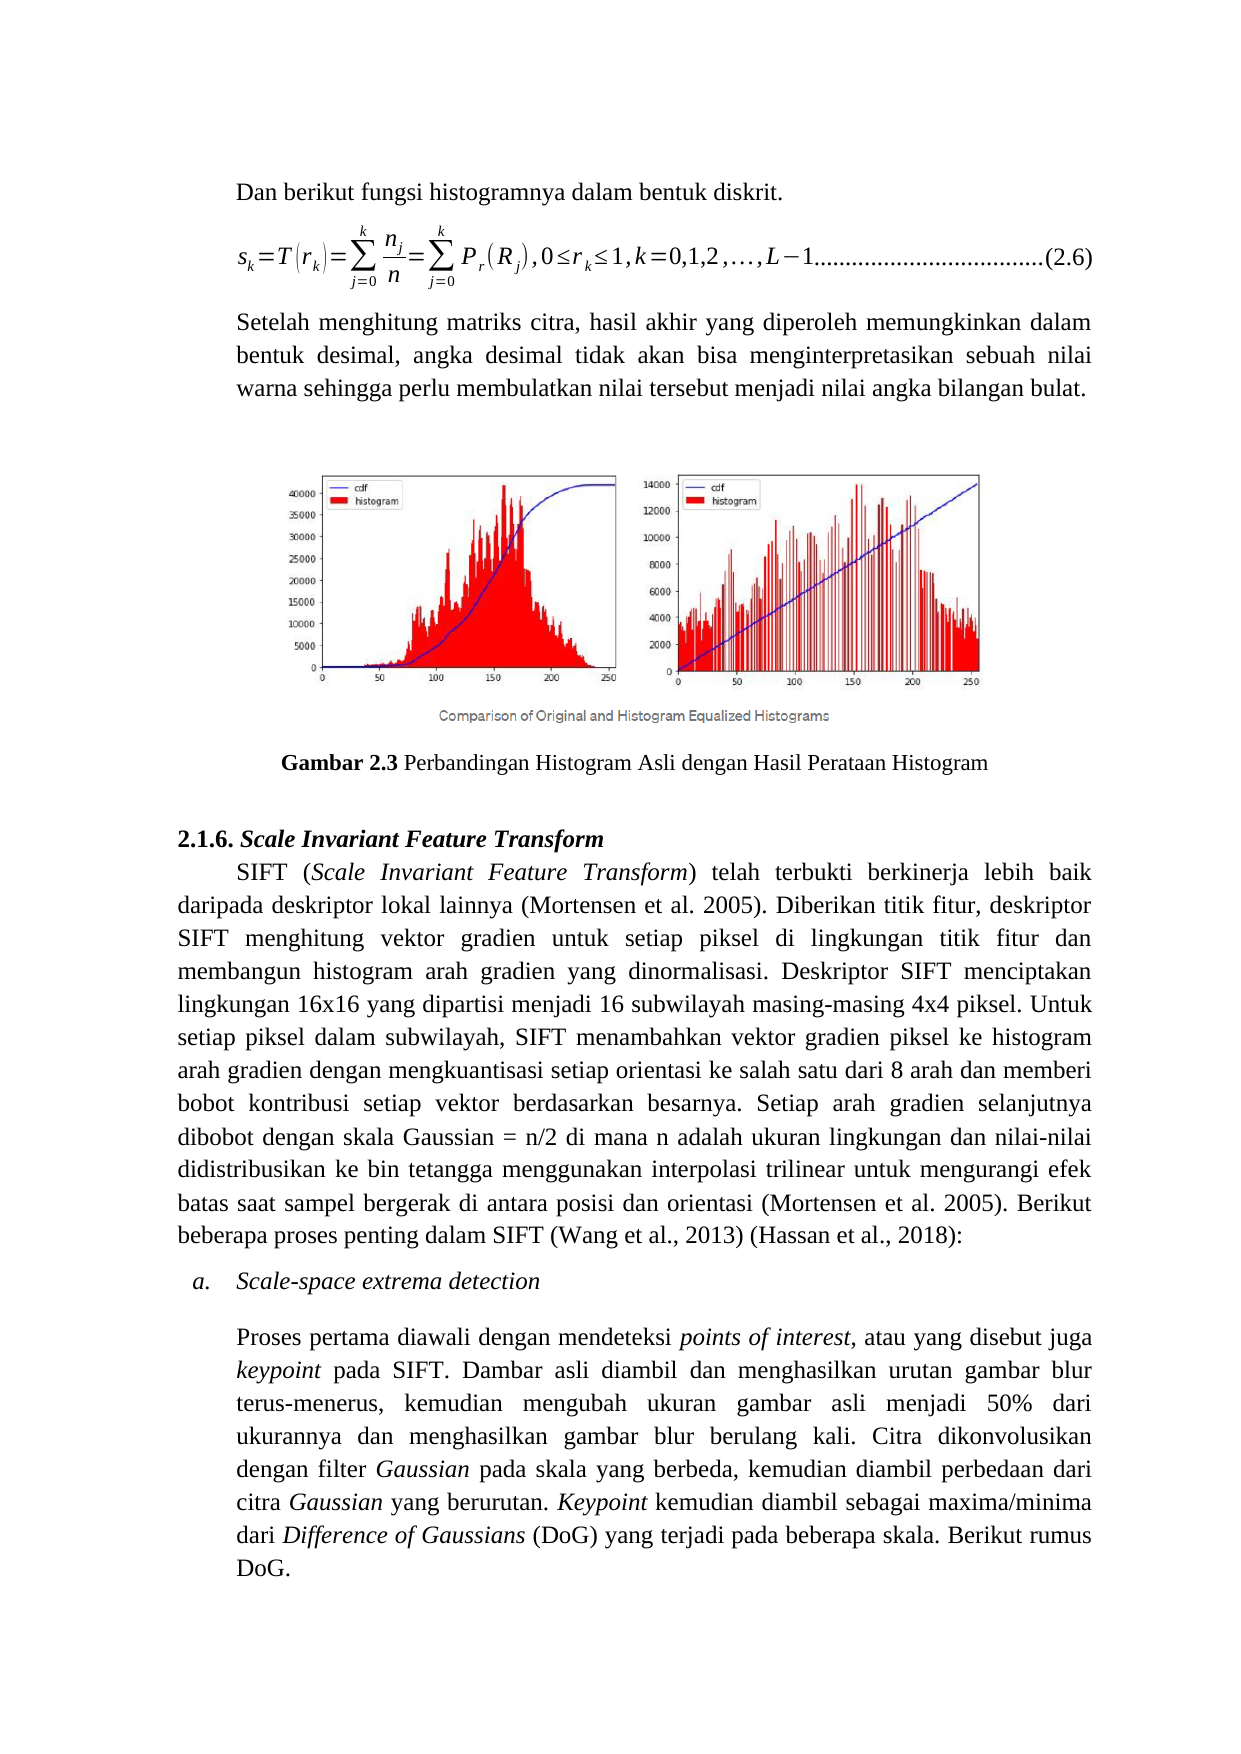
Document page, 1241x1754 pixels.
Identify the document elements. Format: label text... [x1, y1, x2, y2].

text 2.1.6. Scale Invariant Feature Transform [177, 824, 1092, 853]
list Scale-space extrema detection [192, 1266, 1092, 1295]
text Dan berikut fungsi histogramnya dalam bentuk diskrit. [177, 177, 1092, 206]
text (2.6) [236, 223, 1092, 290]
picture [280, 463, 990, 732]
text Proses pertama diawali dengan mendeteksi points of interest, atau yang disebut juga keypoint pada SIFT. Dambar asli diambil dan menghasilkan urutan gambar blur terus-menerus, kemudian mengubah ukuran gambar asli menjadi 50% dari ukurannya dan menghasilkan gambar blur berulang kali. Citra dikonvolusikan dengan filter Gaussian pada skala yang berbeda, kemudian diambil perbedaan dari citra Gaussian yang berurutan. Keypoint kemudian diambil sebagai maxima/minima dari Difference of Gaussians (DoG) yang terjadi pada beberapa skala. Berikut rumus DoG. [236, 1322, 1092, 1582]
text Setelah menghitung matriks citra, hasil akhir yang diperoleh memungkinkan dalam bentuk desimal, angka desimal tidak akan bisa menginterpretasikan sebuah nilai warna sehingga perlu membulatkan nilai tersebut menjadi nilai angka bilangan bulat. [236, 307, 1092, 402]
text SIFT (Scale Invariant Feature Transform) telah terbukti berkinerja lebih baik daripada deskriptor lokal lainnya (Mortensen et al. 2005). Diberikan titik fitur, deskriptor SIFT menghitung vektor gradien untuk setiap piksel di lingkungan titik fitur dan membangun histogram arah gradien yang dinormalisasi. Deskriptor SIFT menciptakan lingkungan 16x16 yang dipartisi menjadi 16 subwilayah masing-masing 4x4 piksel. Untuk setiap piksel dalam subwilayah, SIFT menambahkan vektor gradien piksel ke histogram arah gradien dengan mengkuantisasi setiap orientasi ke salah satu dari 8 arah dan memberi bobot kontribusi setiap vektor berdasarkan besarnya. Setiap arah gradien selanjutnya dibobot dengan skala Gaussian = n/2 di mana n adalah ukuran lingkungan dan nilai-nilai didistribusikan ke bin tetangga menggunakan interpolasi trilinear untuk mengurangi efek batas saat sampel bergerak di antara posisi dan orientasi (Mortensen et al. 2005). Berikut beberapa proses penting dalam SIFT (Wang et al., 2013) (Hassan et al., 2018): [177, 857, 1092, 1249]
